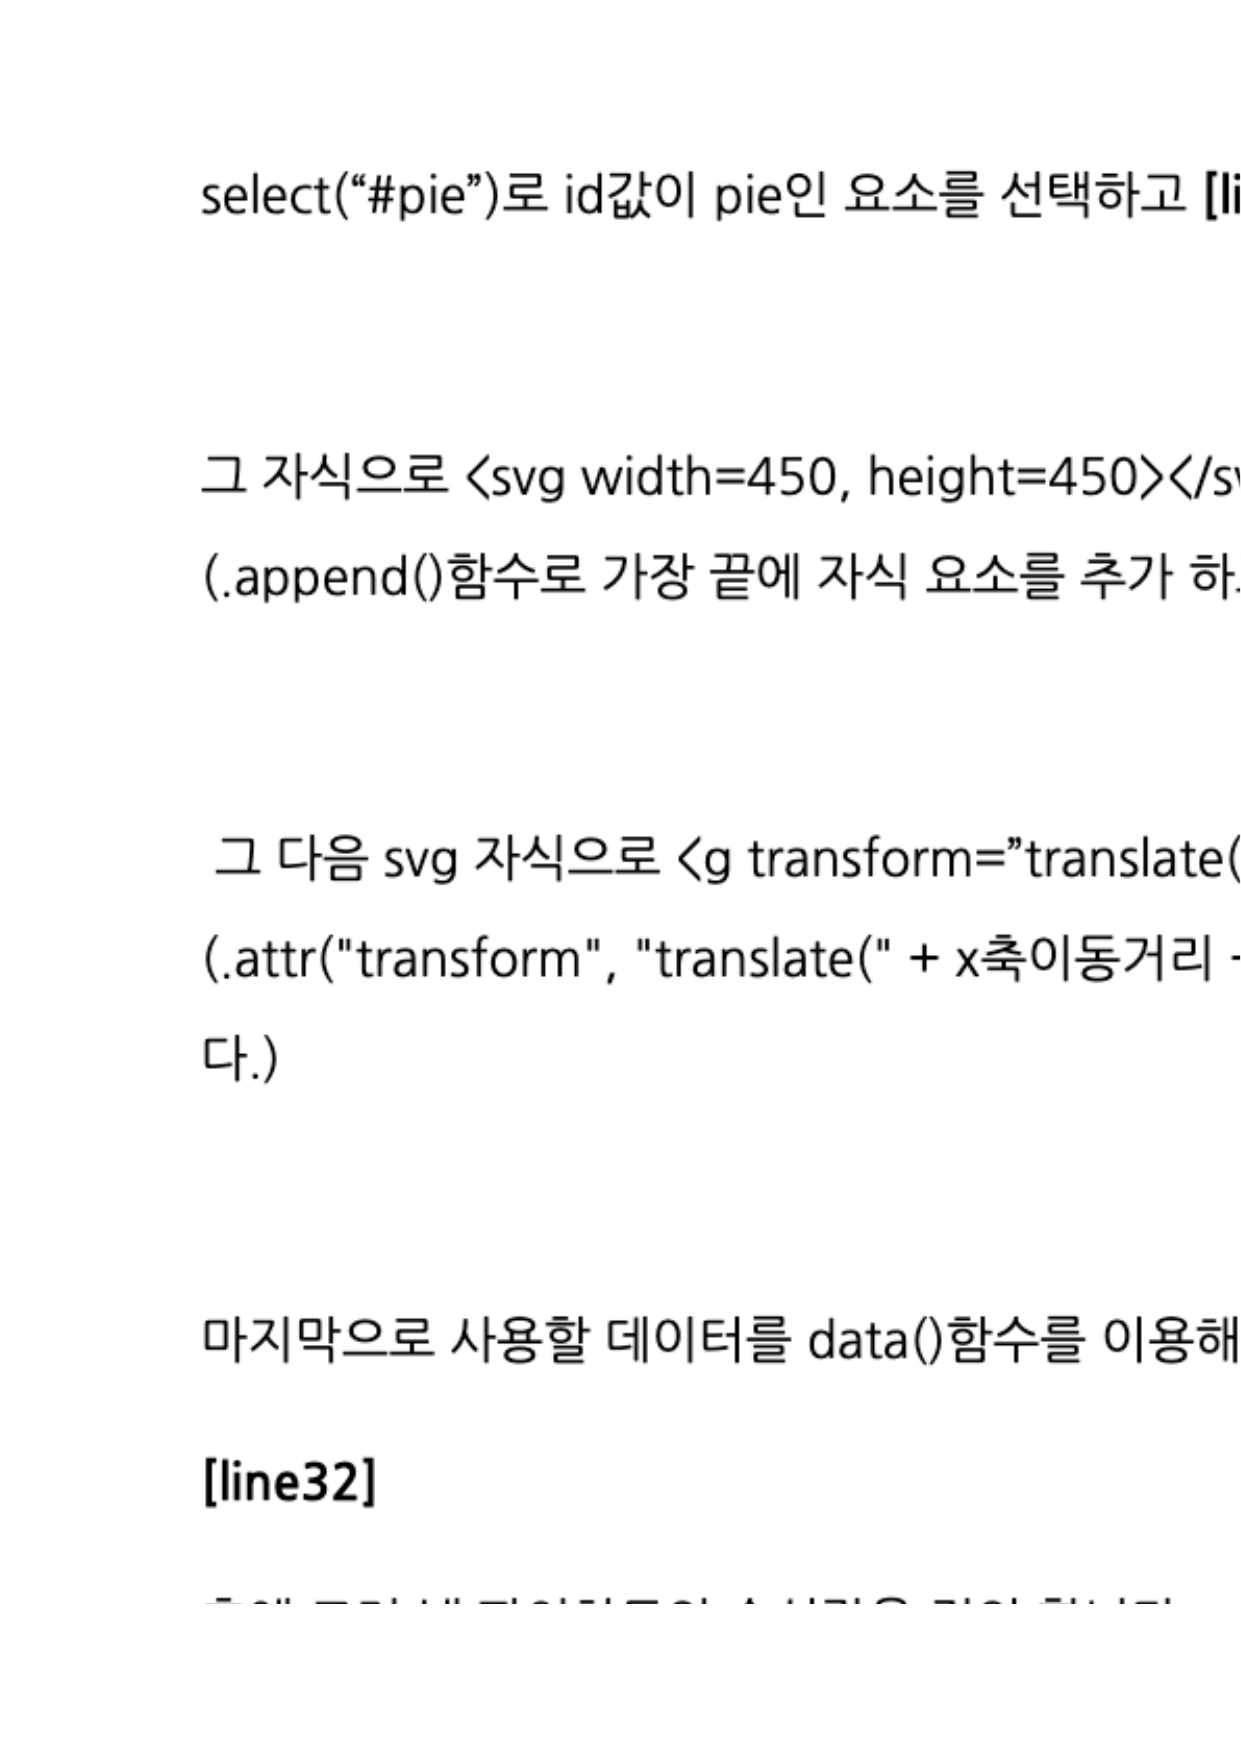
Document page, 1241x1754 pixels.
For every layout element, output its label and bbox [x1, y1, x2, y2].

picture [150, 150, 1241, 1604]
